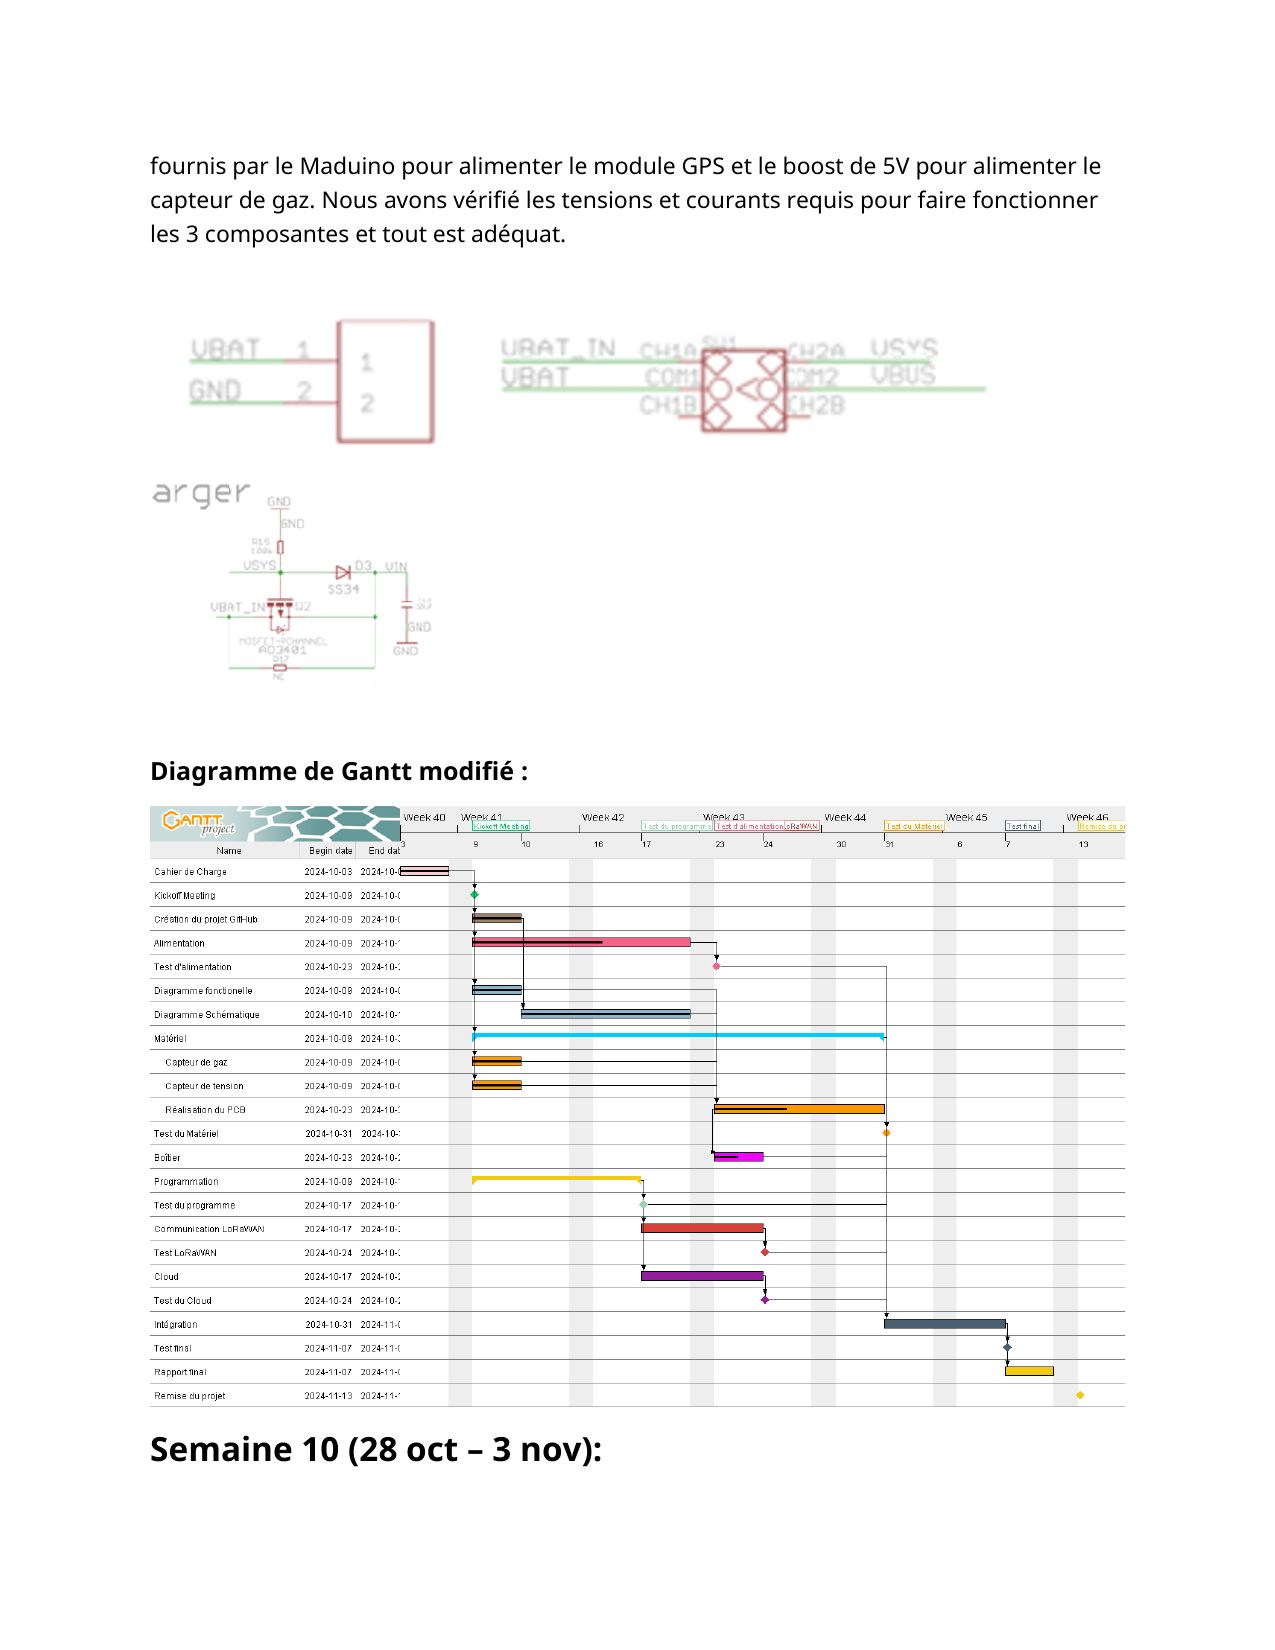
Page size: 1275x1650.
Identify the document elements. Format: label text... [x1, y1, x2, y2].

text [150, 150, 1125, 249]
picture [156, 267, 483, 475]
picture [150, 806, 1125, 1407]
picture [150, 476, 447, 684]
subtitle Semaine 10 (28 oct – 3 nov): [150, 1426, 1125, 1471]
picture [488, 314, 1022, 475]
subtitle Diagramme de Gantt modifié : [150, 753, 1125, 787]
